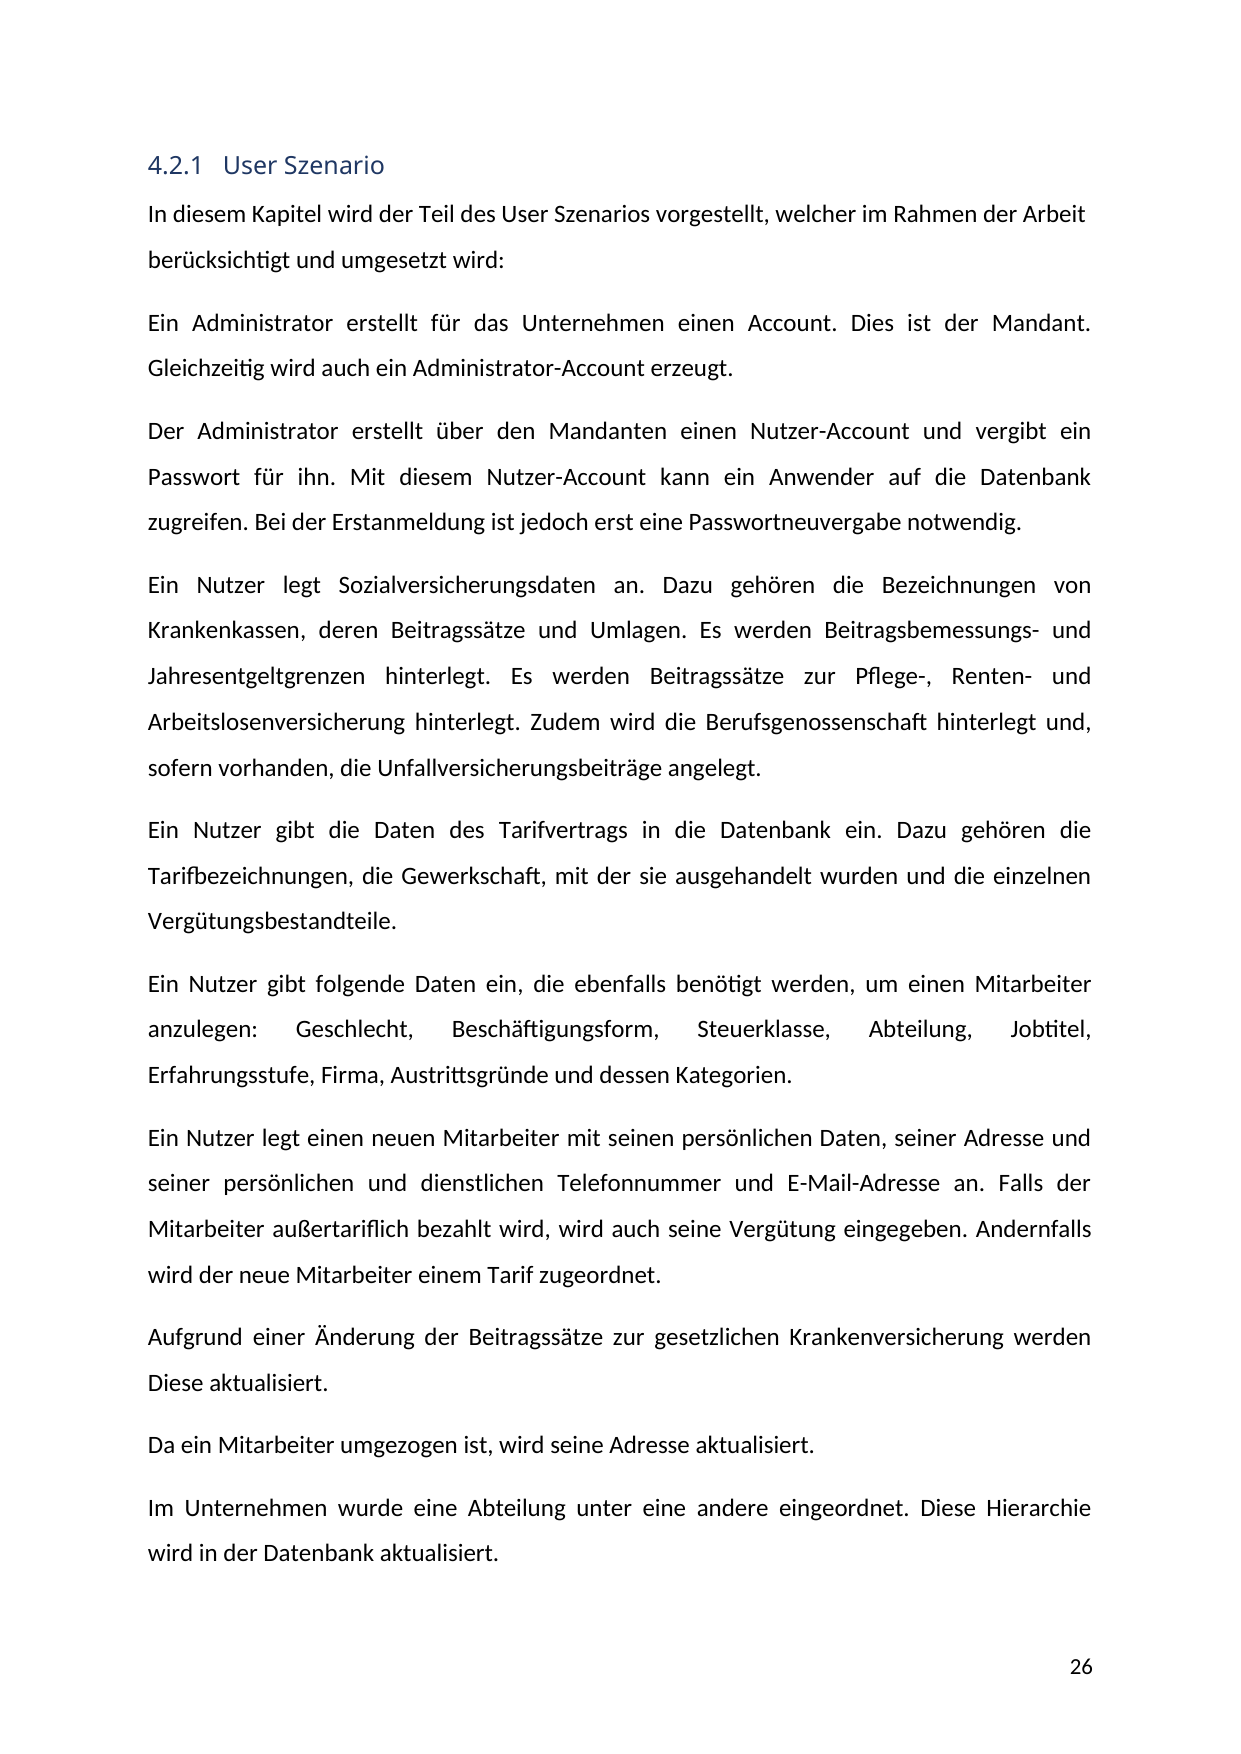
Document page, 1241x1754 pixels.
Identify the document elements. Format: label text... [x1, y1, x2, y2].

text Ein Administrator erstellt für das Unternehmen einen Account. Dies ist der Mandant. Gleichzeitig wird auch ein Administrator-Account erzeugt. [148, 307, 1093, 383]
text Im Unternehmen wurde eine Abteilung unter eine andere eingeordnet. Diese Hierarchie wird in der Datenbank aktualisiert. [148, 1492, 1093, 1568]
text Ein Nutzer gibt folgende Daten ein, die ebenfalls benötigt werden, um einen Mitarbeiter anzulegen: Geschlecht, Beschäftigungsform, Steuerklasse, Abteilung, Jobtitel, Erfahrungsstufe, Firma, Austrittsgründe und dessen Kategorien. [148, 968, 1093, 1090]
text Ein Nutzer legt einen neuen Mitarbeiter mit seinen persönlichen Daten, seiner Adresse und seiner persönlichen und dienstlichen Telefonnummer und E-Mail-Adresse an. Falls der Mitarbeiter außertariflich bezahlt wird, wird auch seine Vergütung eingegeben. Andernfalls wird der neue Mitarbeiter einem Tarif zugeordnet. [148, 1122, 1093, 1289]
text Aufgrund einer Änderung der Beitragssätze zur gesetzlichen Krankenversicherung werden Diese aktualisiert. [148, 1321, 1093, 1398]
text Der Administrator erstellt über den Mandanten einen Nutzer-Account und vergibt ein Passwort für ihn. Mit diesem Nutzer-Account kann ein Anwender auf die Datenbank zugreifen. Bei der Erstanmeldung ist jedoch erst eine Passwortneuvergabe notwendig. [148, 415, 1093, 537]
text Ein Nutzer gibt die Daten des Tarifvertrags in die Datenbank ein. Dazu gehören die Tarifbezeichnungen, die Gewerkschaft, mit der sie ausgehandelt wurden und die einzelnen Vergütungsbestandteile. [148, 814, 1093, 936]
text Da ein Mitarbeiter umgezogen ist, wird seine Adresse aktualisiert. [148, 1429, 1093, 1460]
text In diesem Kapitel wird der Teil des User Szenarios vorgestellt, welcher im Rahmen der Arbeit berücksichtigt und umgesetzt wird: [148, 199, 1093, 275]
text Ein Nutzer legt Sozialversicherungsdaten an. Dazu gehören die Bezeichnungen von Krankenkassen, deren Beitragssätze und Umlagen. Es werden Beitragsbemessungs- und Jahresentgeltgrenzen hinterlegt. Es werden Beitragssätze zur Pflege-, Renten- und Arbeitslosenversicherung hinterlegt. Zudem wird die Berufsgenossenschaft hinterlegt und, sofern vorhanden, die Unfallversicherungsbeiträge angelegt. [148, 569, 1093, 782]
subtitle User Szenario [148, 148, 1093, 182]
